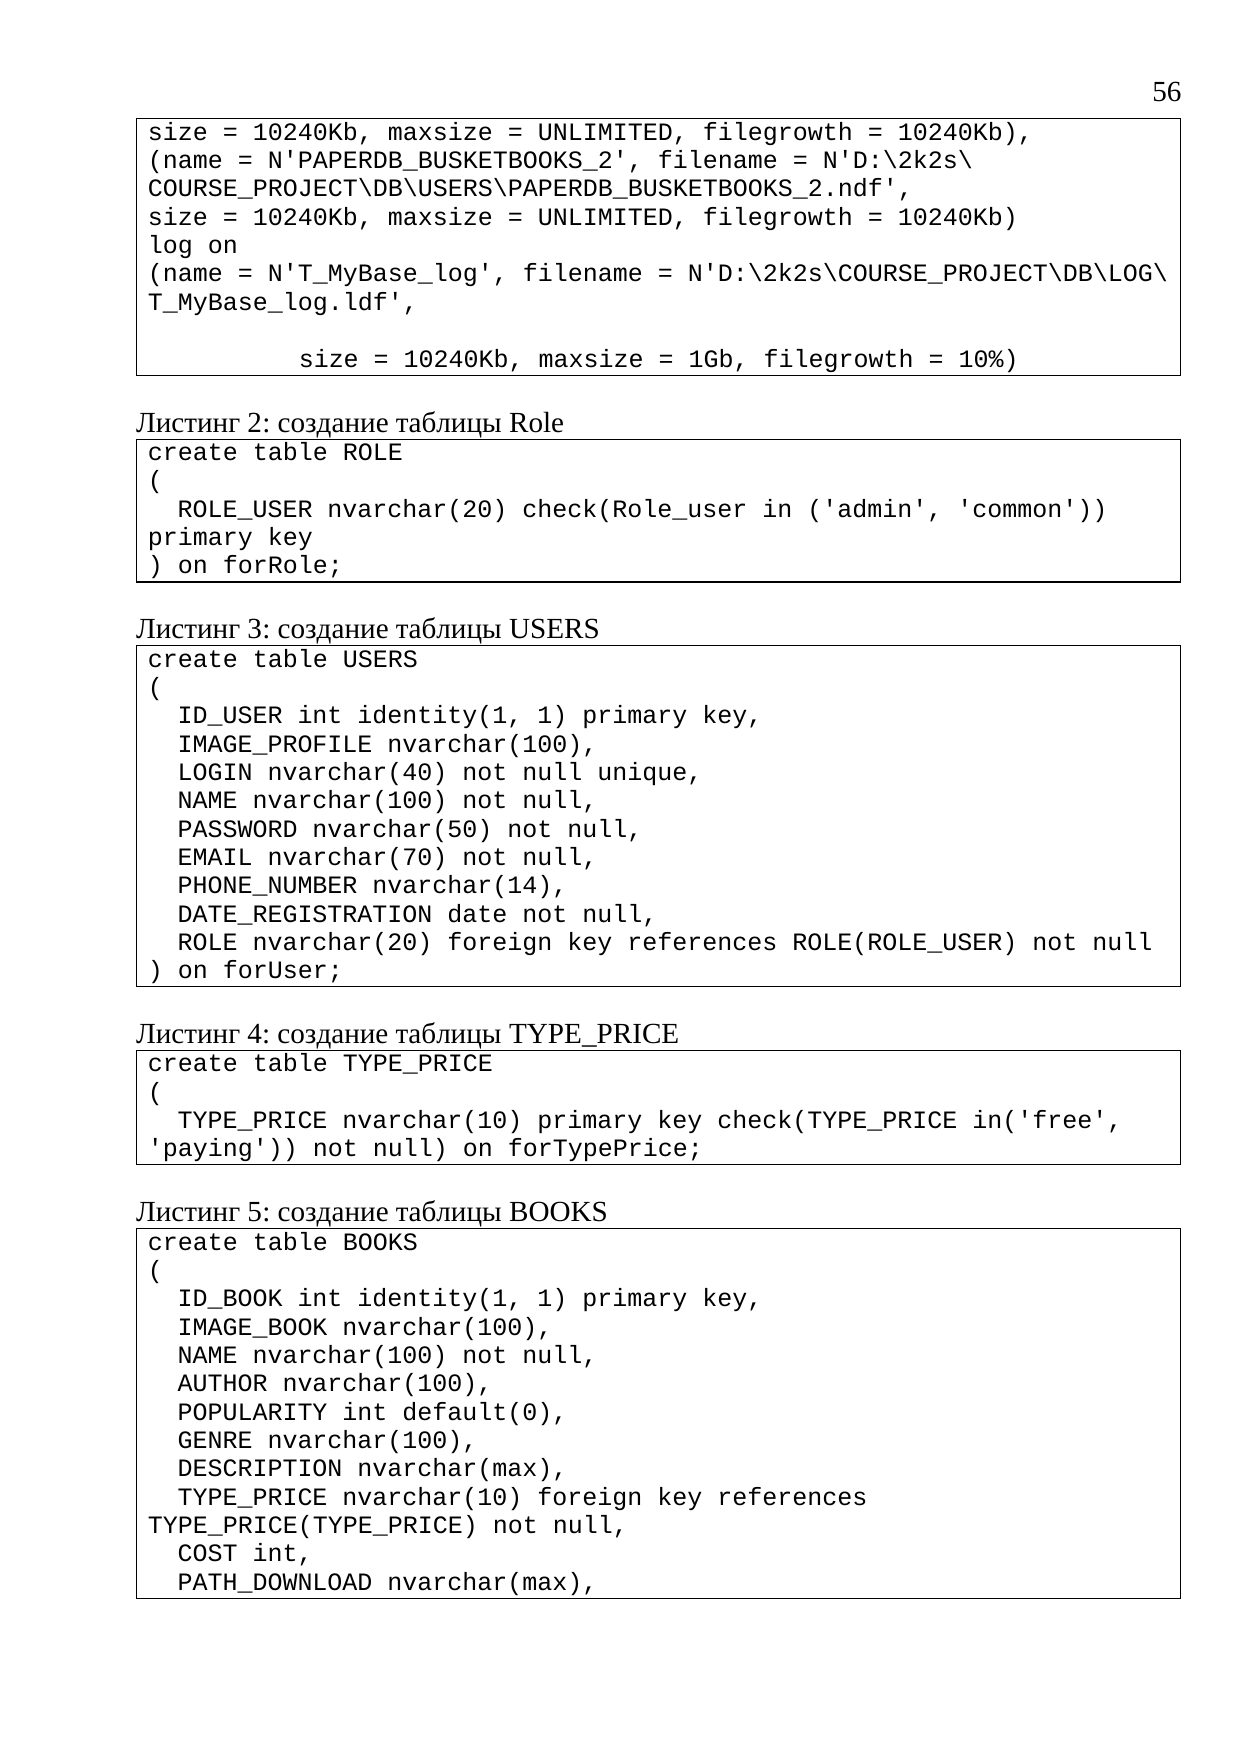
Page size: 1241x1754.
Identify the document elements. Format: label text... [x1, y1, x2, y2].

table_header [137, 1229, 1180, 1597]
table_header create table USERS ( ID_USER int identity(1, 1) primary key, IMAGE_PROFILE nvarchar(100), LOGIN nvarchar(40) not null unique, NAME nvarchar(100) not null, PASSWORD nvarchar(50) not null, EMAIL nvarchar(70) not null, PHONE_NUMBER nvarchar(14), DATE_REGISTRATION date not null, ROLE nvarchar(20) foreign key references ROLE(ROLE_USER) not null ) on forUser; [137, 646, 1180, 986]
text Листинг 5: создание таблицы BOOKS [136, 1194, 1181, 1228]
text Листинг 3: создание таблицы USERS [136, 612, 1181, 645]
text Листинг 2: создание таблицы Role [136, 405, 1181, 439]
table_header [137, 119, 1180, 375]
table_header create table TYPE_PRICE ( TYPE_PRICE nvarchar(10) primary key check(TYPE_PRICE in('free', 'paying')) not null) on forTypePrice; [137, 1051, 1180, 1164]
text Листинг 4: создание таблицы TYPE_PRICE [136, 1016, 1181, 1050]
table_header create table ROLE ( ROLE_USER nvarchar(20) check(Role_user in ('admin', 'common')) primary key ) on forRole; [137, 440, 1180, 581]
